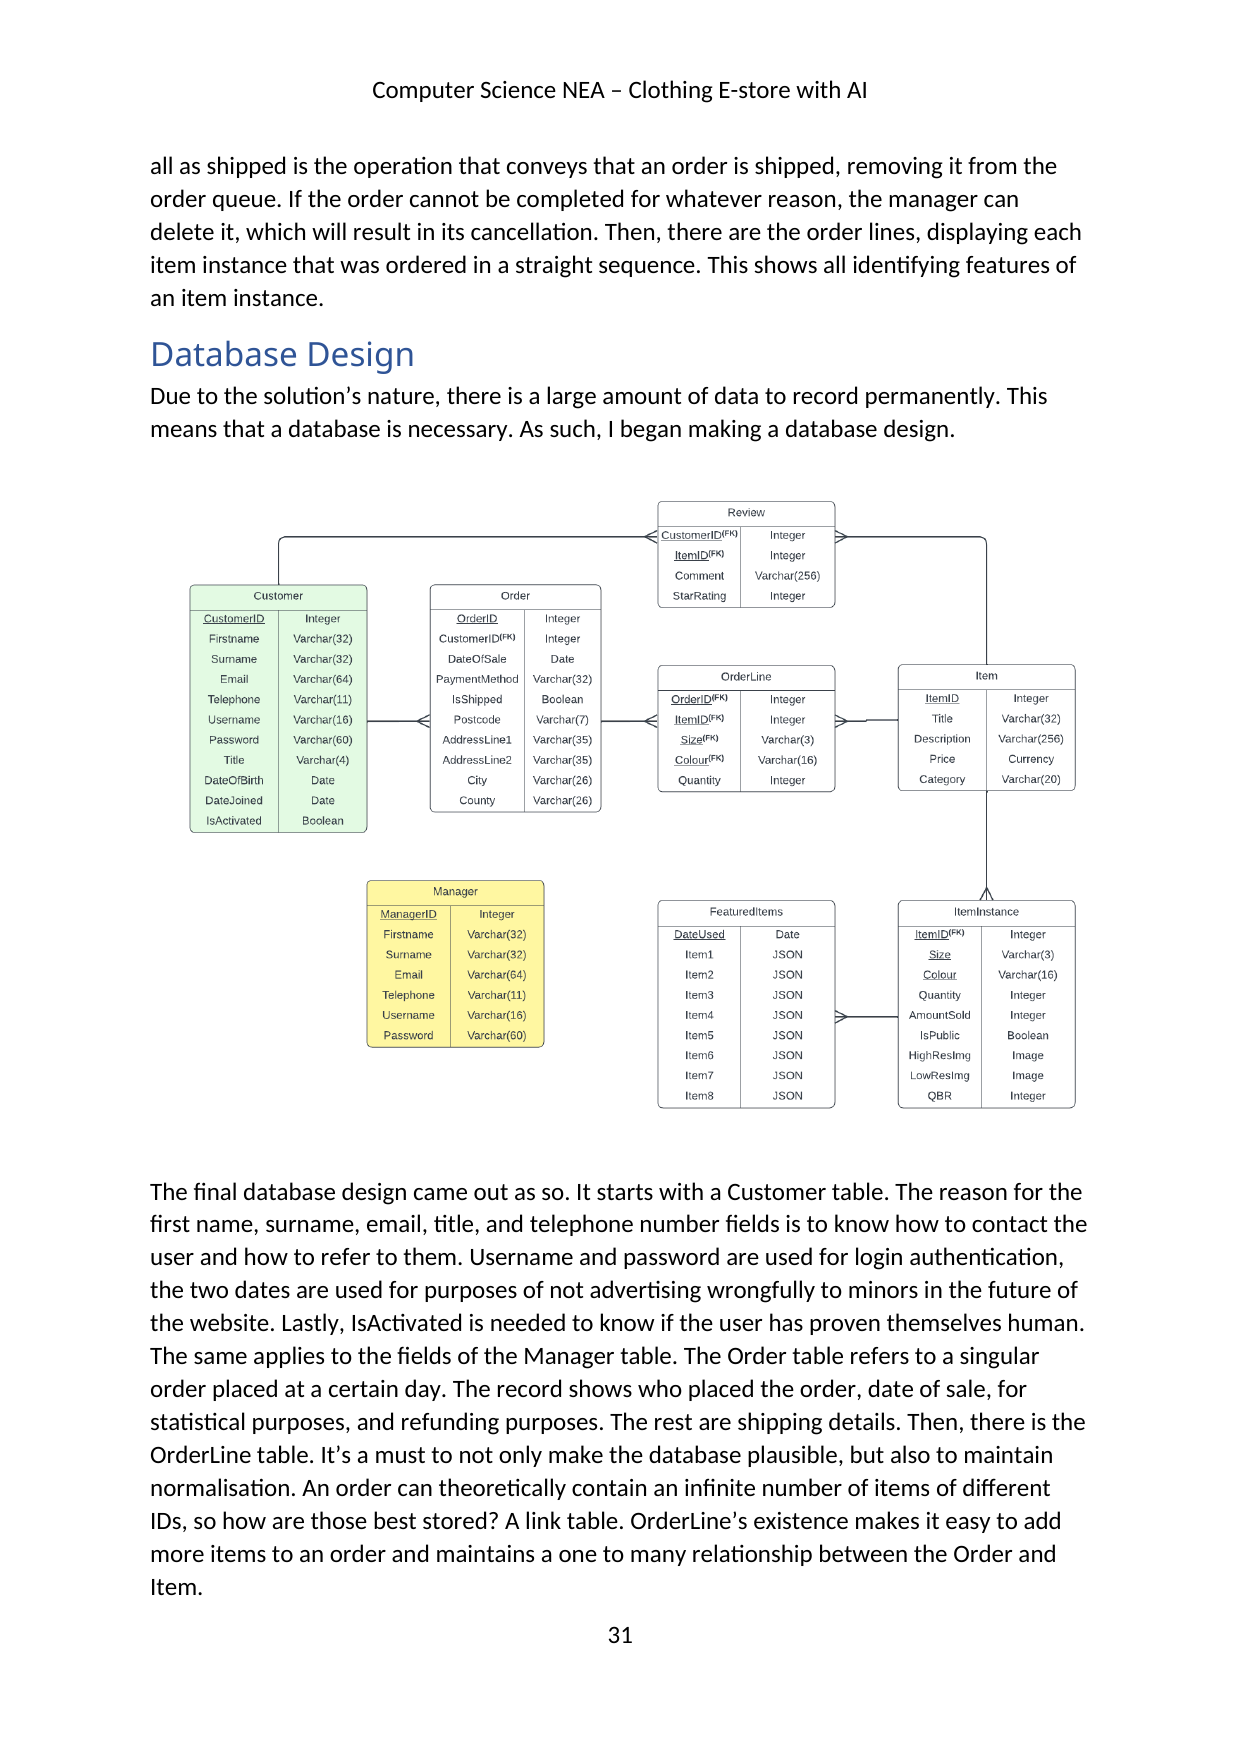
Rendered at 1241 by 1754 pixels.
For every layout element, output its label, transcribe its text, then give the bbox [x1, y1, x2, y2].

text Due to the solution’s nature, there is a large amount of data to record permanently. This means that a database is necessary. As such, I began making a database design. [150, 380, 1090, 444]
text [150, 150, 1090, 312]
picture [150, 462, 1117, 1157]
text The final database design came out as so. It starts with a Customer table. The reason for the first name, surname, email, title, and telephone number fields is to know how to contact the user and how to refer to them. Username and password are used for login authentication, the two dates are used for purposes of not advertising wrongfully to minors in the future of the website. Lastly, IsActivated is needed to know if the user has proven themselves human. The same applies to the fields of the Manager table. The Order table refers to a singular order placed at a certain day. The record shows who placed the order, date of sale, for statistical purposes, and refunding purposes. The rest are shipping details. Then, there is the OrderLine table. It’s a must to not only make the database plausible, but also to maintain normalisation. An order can theoretically contain an infinite number of items of different IDs, so how are those best stored? A link table. OrderLine’s existence makes it easy to add more items to an order and maintains a one to many relationship between the Order and Item. [150, 1176, 1090, 1601]
subtitle Database Design [150, 331, 1090, 377]
